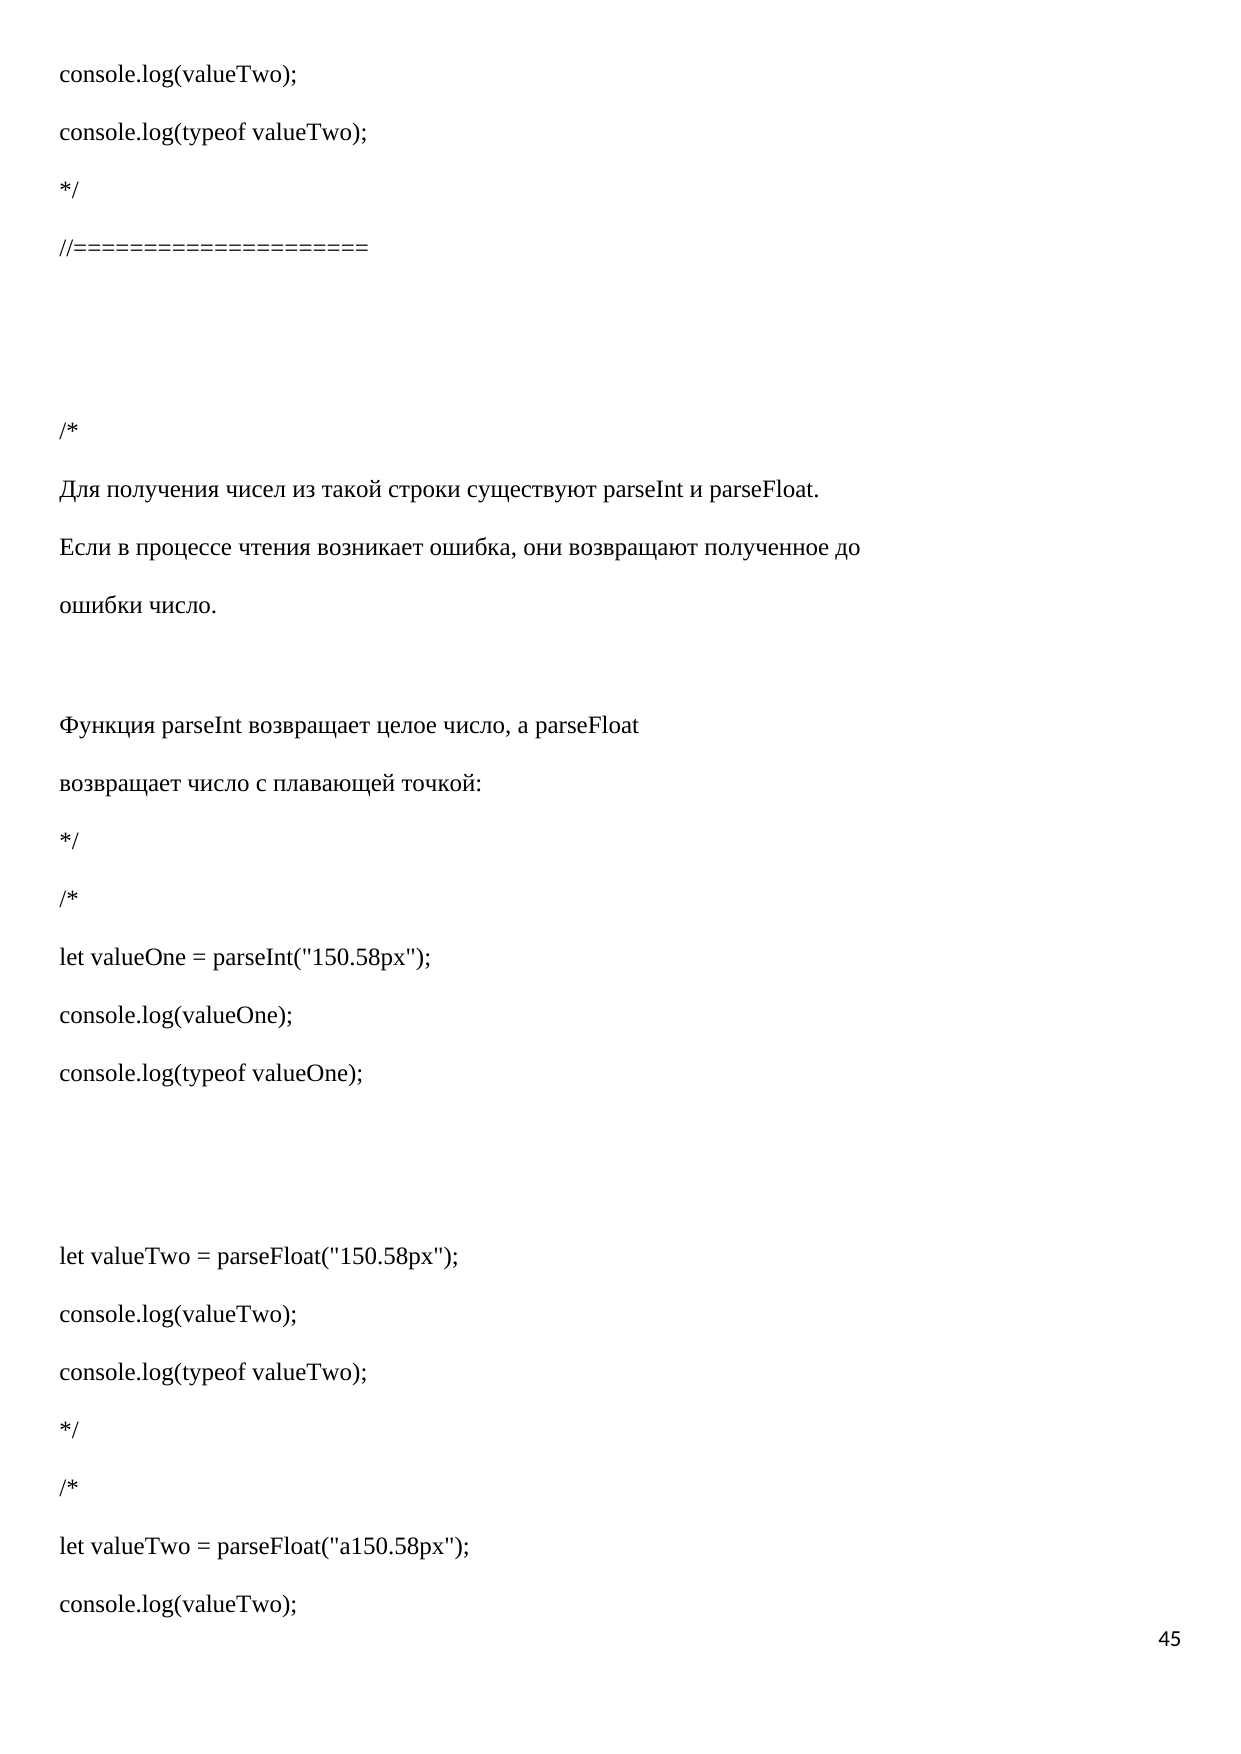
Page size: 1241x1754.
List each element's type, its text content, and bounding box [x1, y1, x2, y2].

text console.log(typeof valueTwo); [59, 117, 1181, 146]
text /* [59, 884, 1181, 913]
text console.log(valueTwo); [59, 1589, 1181, 1618]
text console.log(typeof valueOne); [59, 1058, 1181, 1087]
text let valueOne = parseInt("150.58px"); [59, 942, 1181, 971]
text console.log(valueTwo); [59, 1299, 1181, 1328]
text */ [59, 175, 1181, 204]
text */ [59, 826, 1181, 855]
text /* [59, 416, 1181, 445]
text Функция parseInt возвращает целое число, а parseFloat [59, 711, 1181, 739]
text let valueTwo = parseFloat("150.58px"); [59, 1241, 1181, 1270]
text возвращает число с плавающей точкой: [59, 768, 1181, 797]
text console.log(valueTwo); [59, 59, 1181, 88]
text console.log(valueOne); [59, 1000, 1181, 1029]
text /* [59, 1473, 1181, 1502]
text let valueTwo = parseFloat("a150.58px"); [59, 1531, 1181, 1560]
text console.log(typeof valueTwo); [59, 1357, 1181, 1386]
text Если в процессе чтения возникает ошибка, они возвращают полученное до [59, 532, 1181, 561]
text //===================== [59, 233, 1181, 262]
text ошибки число. [59, 590, 1181, 619]
text */ [59, 1415, 1181, 1444]
text Для получения чисел из такой строки существуют parseInt и parseFloat. [59, 474, 1181, 503]
